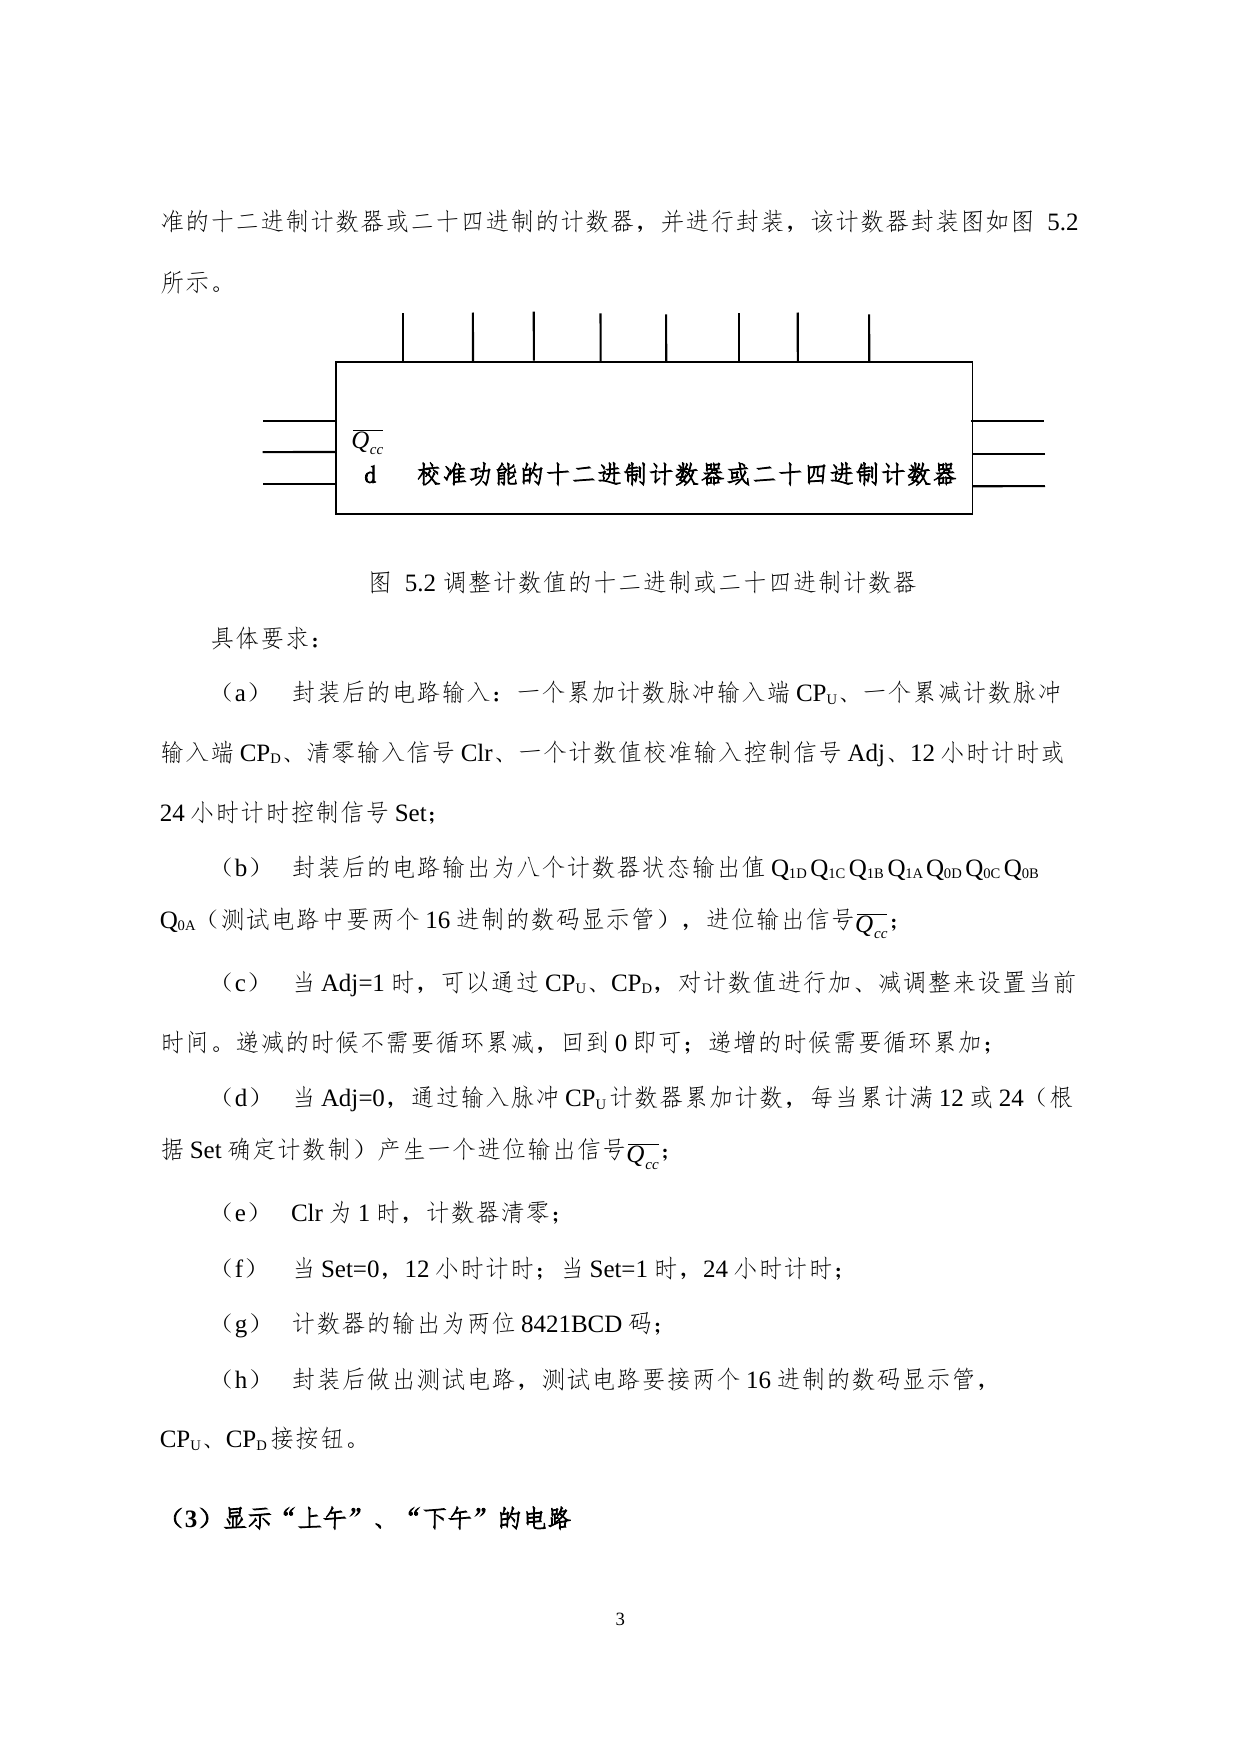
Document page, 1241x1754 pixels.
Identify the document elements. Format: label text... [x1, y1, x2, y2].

text 图 5.2 调整计数值的十二进制或二十四进制计数器 [197, 558, 1081, 606]
list Clr为1时，计数器清零； [159, 1188, 1081, 1236]
list 当Adj=1时，可以通过CPU、CPD，对计数值进行加、减调整来设置当前时间。递减的时候不需要循环累减，回到0即可；递增的时候需要循环累加； [159, 958, 1081, 1066]
list 封装后的电路输入：一个累加计数脉冲输入端CPU、一个累减计数脉冲输入端CPD、清零输入信号Clr、一个计数值校准输入控制信号Adj、12小时计时或24小时计时控制信号Set； [159, 668, 1081, 835]
list 当Adj=0，通过输入脉冲CPU计数器累加计数，每当累计满12或24（根据Set确定计数制）产生一个进位输出信号； [159, 1073, 1081, 1181]
subtitle （3）显示“上午”、“下午”的电路 [159, 1493, 1081, 1541]
list 计数器的输出为两位8421BCD码； [159, 1299, 1081, 1347]
list 当Set=0，12小时计时；当Set=1时，24小时计时； [159, 1244, 1081, 1291]
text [159, 197, 1081, 304]
text 具体要求： [159, 613, 1081, 661]
list 封装后的电路输出为八个计数器状态输出值Q1D Q1C Q1B Q1A Q0D Q0C Q0B Q0A（测试电路中要两个16进制的数码显示管），进位输出信号； [159, 843, 1081, 950]
list 封装后做出测试电路，测试电路要接两个16进制的数码显示管，CPU、CPD接按钮。 [159, 1354, 1081, 1462]
